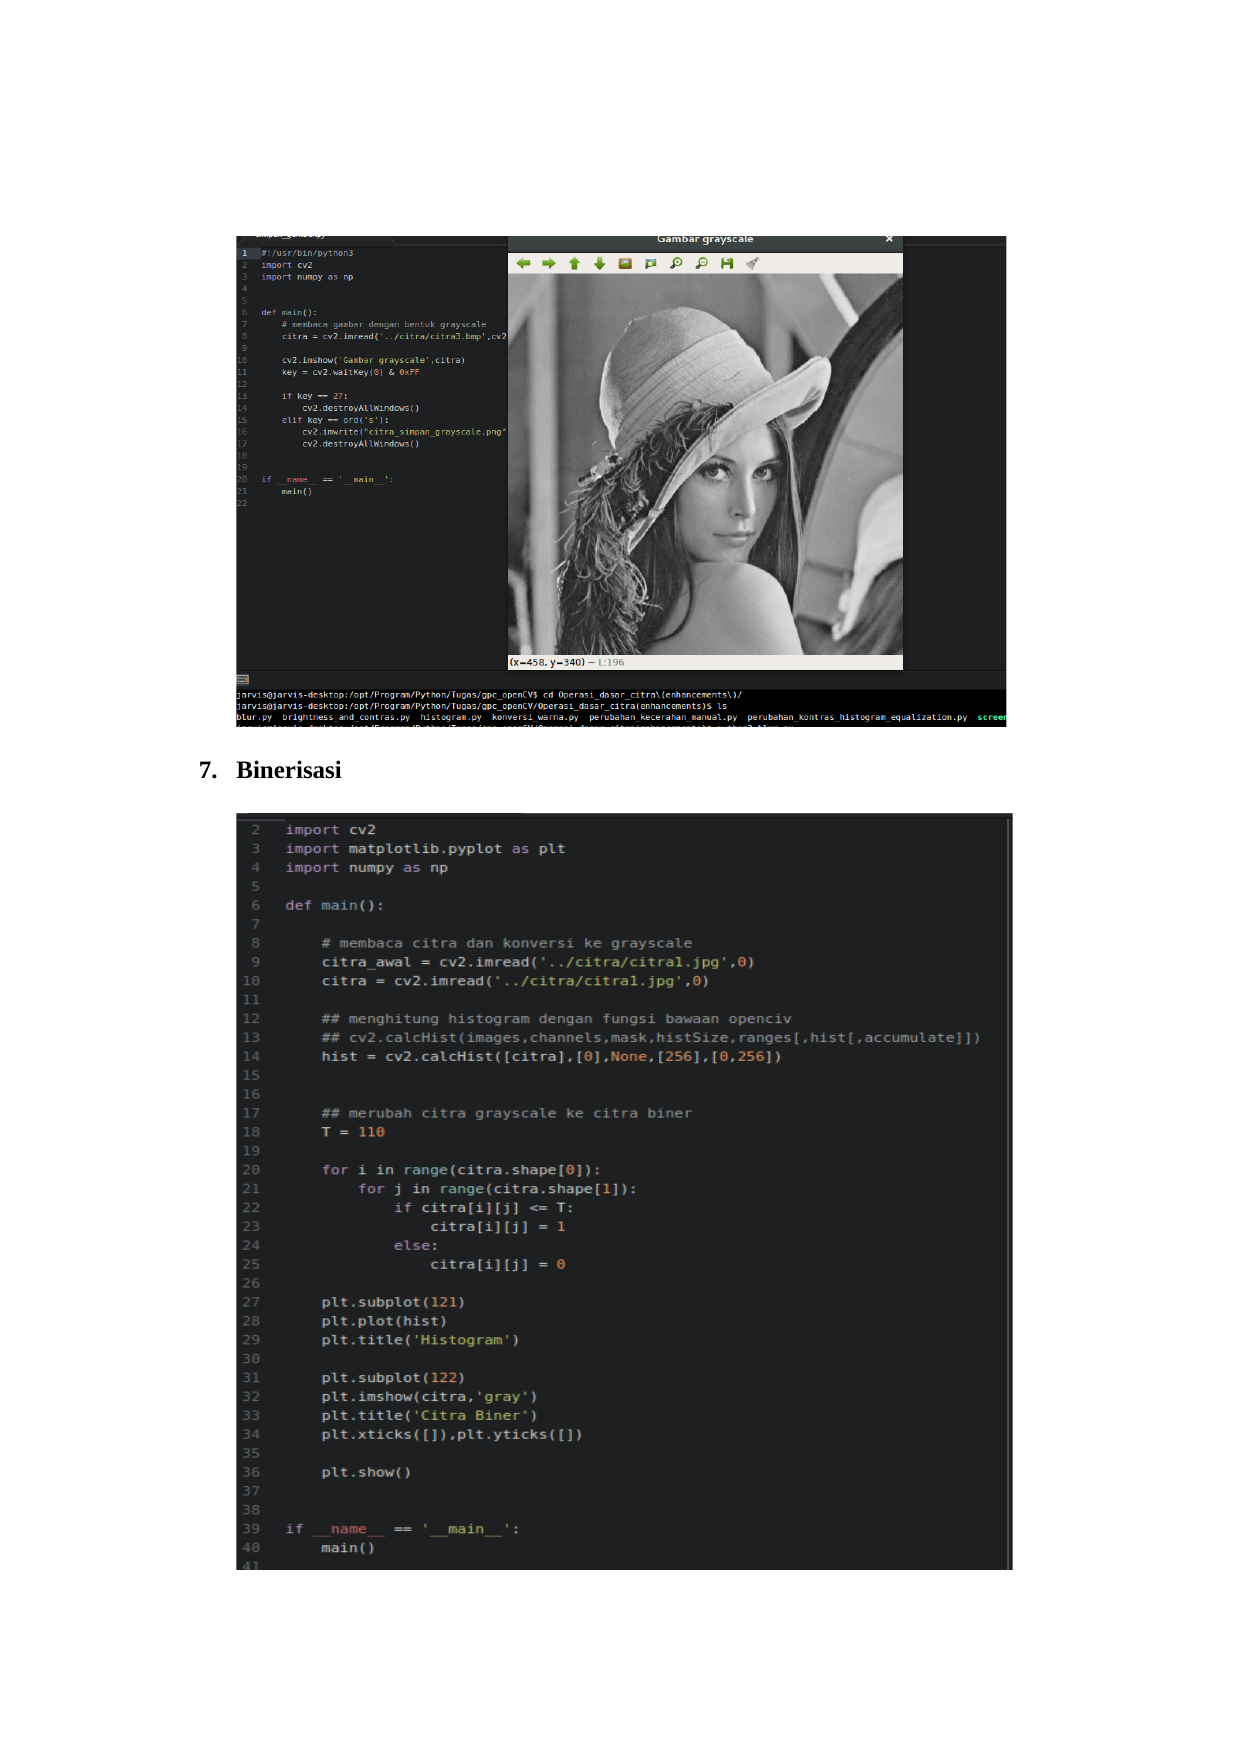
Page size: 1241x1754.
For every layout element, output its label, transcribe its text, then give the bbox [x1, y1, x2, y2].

picture [236, 813, 1013, 1570]
list Binerisasi [199, 756, 1063, 784]
picture [236, 236, 1007, 727]
